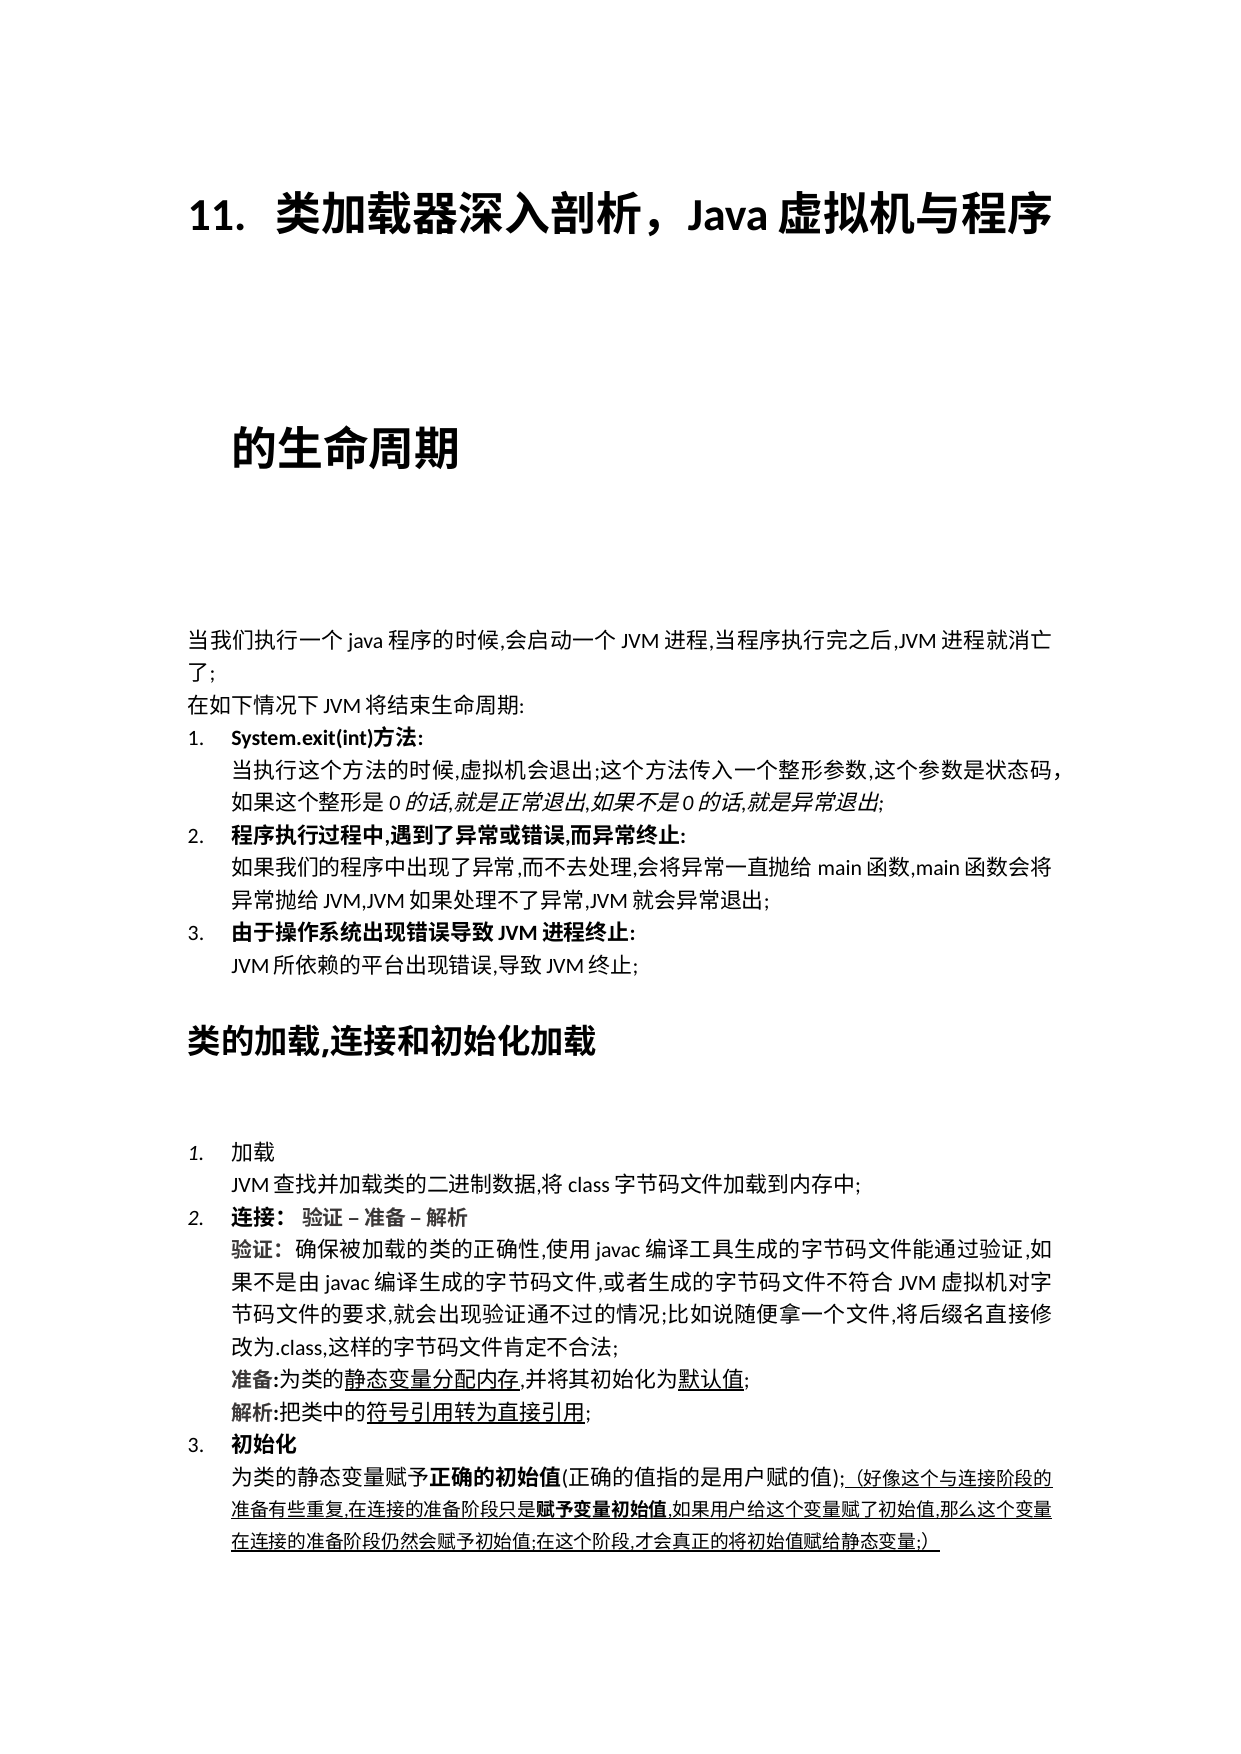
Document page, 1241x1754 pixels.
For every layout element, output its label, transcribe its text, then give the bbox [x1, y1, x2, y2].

list JVM查找并加载类的二进制数据,将class字节码文件加载到内存中; [231, 1167, 1053, 1199]
list JVM所依赖的平台出现错误,导致JVM终止; [231, 947, 1053, 980]
list 当执行这个方法的时候,虚拟机会退出;这个方法传入一个整形参数,这个参数是状态码，如果这个整形是0的话,就是正常退出,如果不是0的话,就是异常退出; [231, 752, 1053, 817]
list 连接： 验证 – 准备 – 解析 [187, 1199, 1053, 1232]
list 初始化 [187, 1427, 1053, 1459]
list 程序执行过程中,遇到了异常或错误,而异常终止: [187, 817, 1053, 850]
list 由于操作系统出现错误导致JVM进程终止: [187, 915, 1053, 947]
list 为类的静态变量赋予正确的初始值(正确的值指的是用户赋的值);（好像这个与连接阶段的准备有些重复,在连接的准备阶段只是赋予变量初始值,如果用户给这个变量赋了初始值,那么这个变量在连接的准备阶段仍然会赋予初始值;在这个阶段,才会真正的将初始值赋给静态变量;） [231, 1459, 1053, 1557]
subtitle 类加载器深入剖析，Java虚拟机与程序的生命周期 [187, 162, 1053, 494]
text 在如下情况下JVM将结束生命周期: [187, 687, 1053, 720]
list 如果我们的程序中出现了异常,而不去处理,会将异常一直抛给main函数,main函数会将异常抛给JVM,JVM如果处理不了异常,JVM就会异常退出; [231, 850, 1053, 915]
list System.exit(int)方法: [187, 720, 1053, 752]
subtitle 类的加载,连接和初始化加载 [187, 1007, 1053, 1072]
list 解析:把类中的符号引用转为直接引用; [231, 1394, 1053, 1427]
list 验证：确保被加载的类的正确性,使用javac编译工具生成的字节码文件能通过验证,如果不是由javac编译生成的字节码文件,或者生成的字节码文件不符合JVM虚拟机对字节码文件的要求,就会出现验证通不过的情况;比如说随便拿一个文件,将后缀名直接修改为.class,这样的字节码文件肯定不合法; [231, 1232, 1053, 1362]
text 当我们执行一个java程序的时候,会启动一个JVM进程,当程序执行完之后,JVM进程就消亡了; [187, 622, 1053, 687]
list 加载 [187, 1134, 1053, 1167]
list 准备:为类的静态变量分配内存,并将其初始化为默认值; [231, 1362, 1053, 1394]
